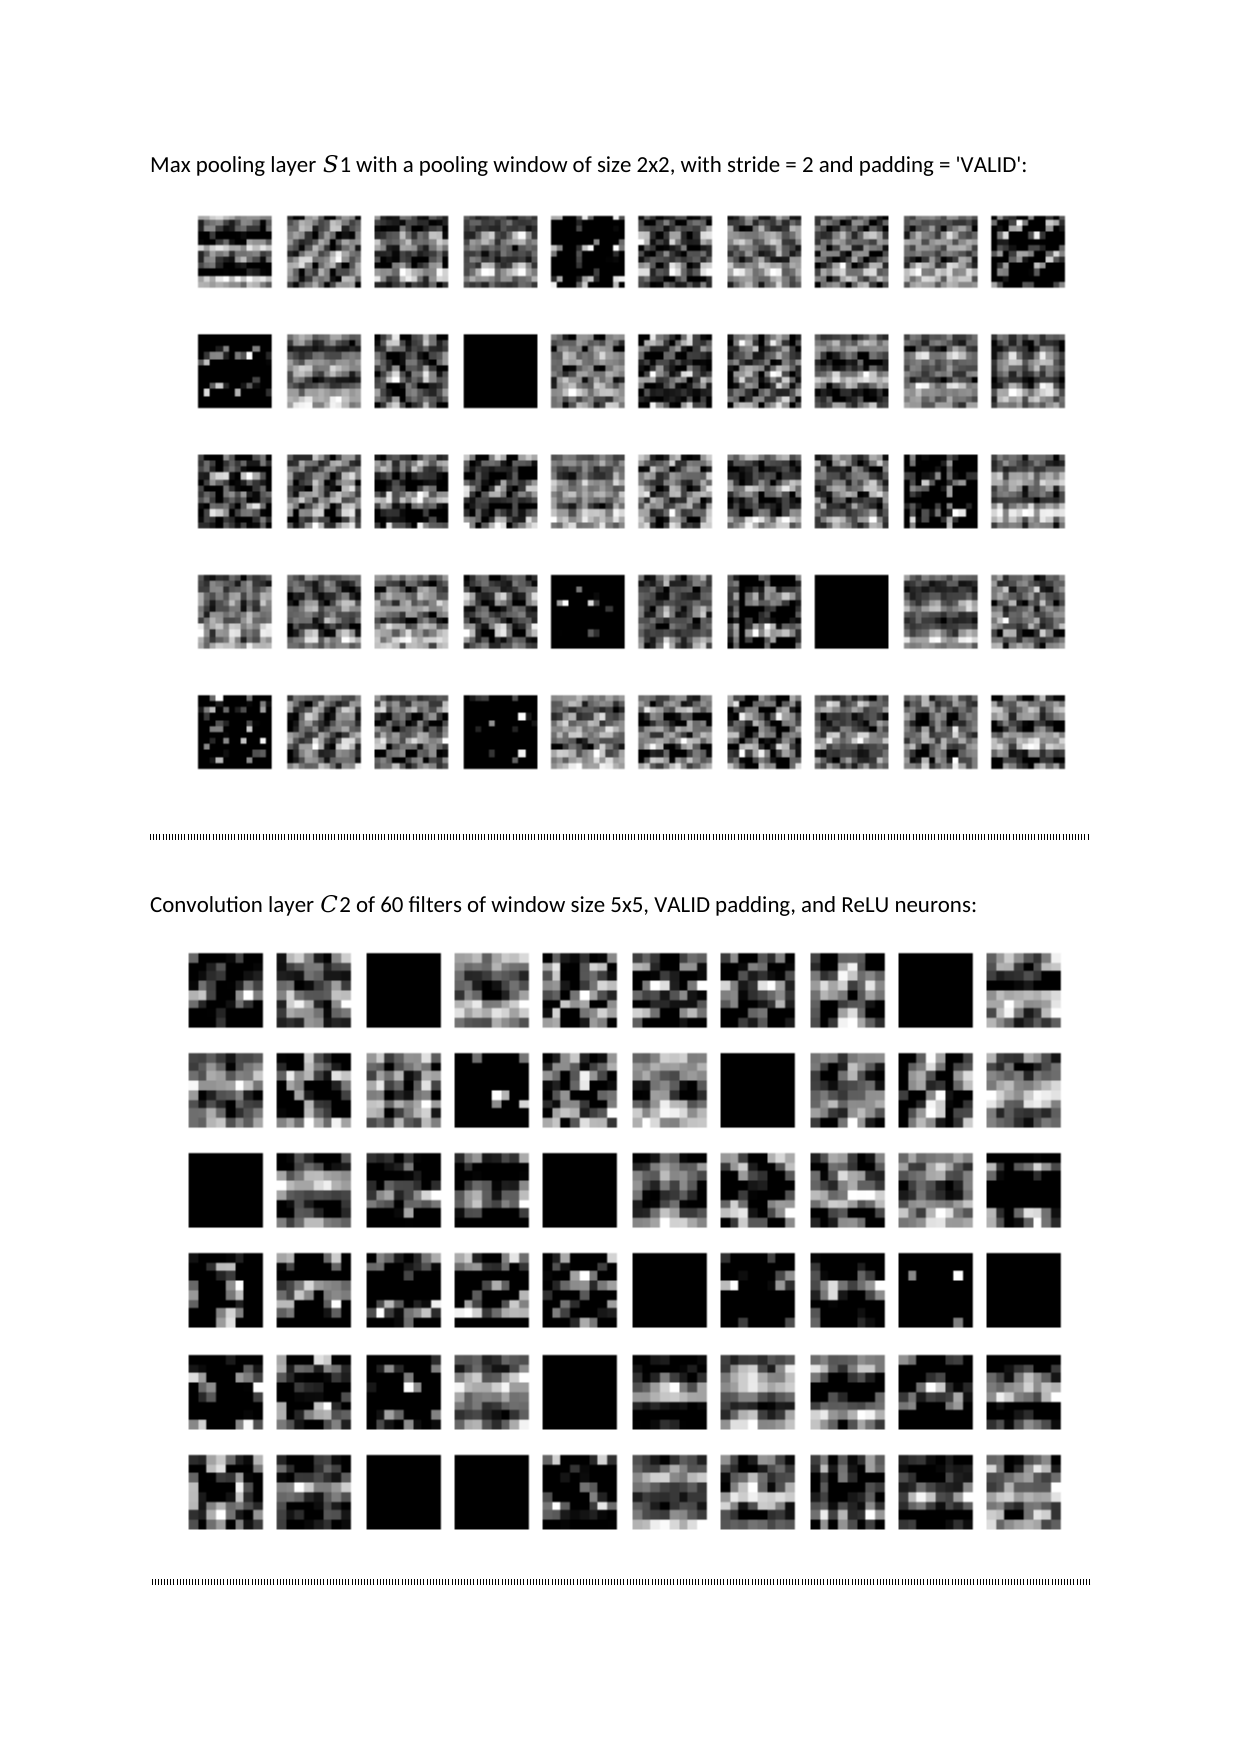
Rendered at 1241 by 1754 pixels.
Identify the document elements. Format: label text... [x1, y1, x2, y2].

picture [150, 936, 1075, 1577]
text Convolution layer 𝐶2 of 60 filters of window size 5x5, VALID padding, and ReLU neurons: [150, 881, 1090, 918]
picture [150, 197, 1079, 816]
text Max pooling layer 𝑆1 with a pooling window of size 2x2, with stride = 2 and padding = 'VALID': [150, 150, 1090, 178]
